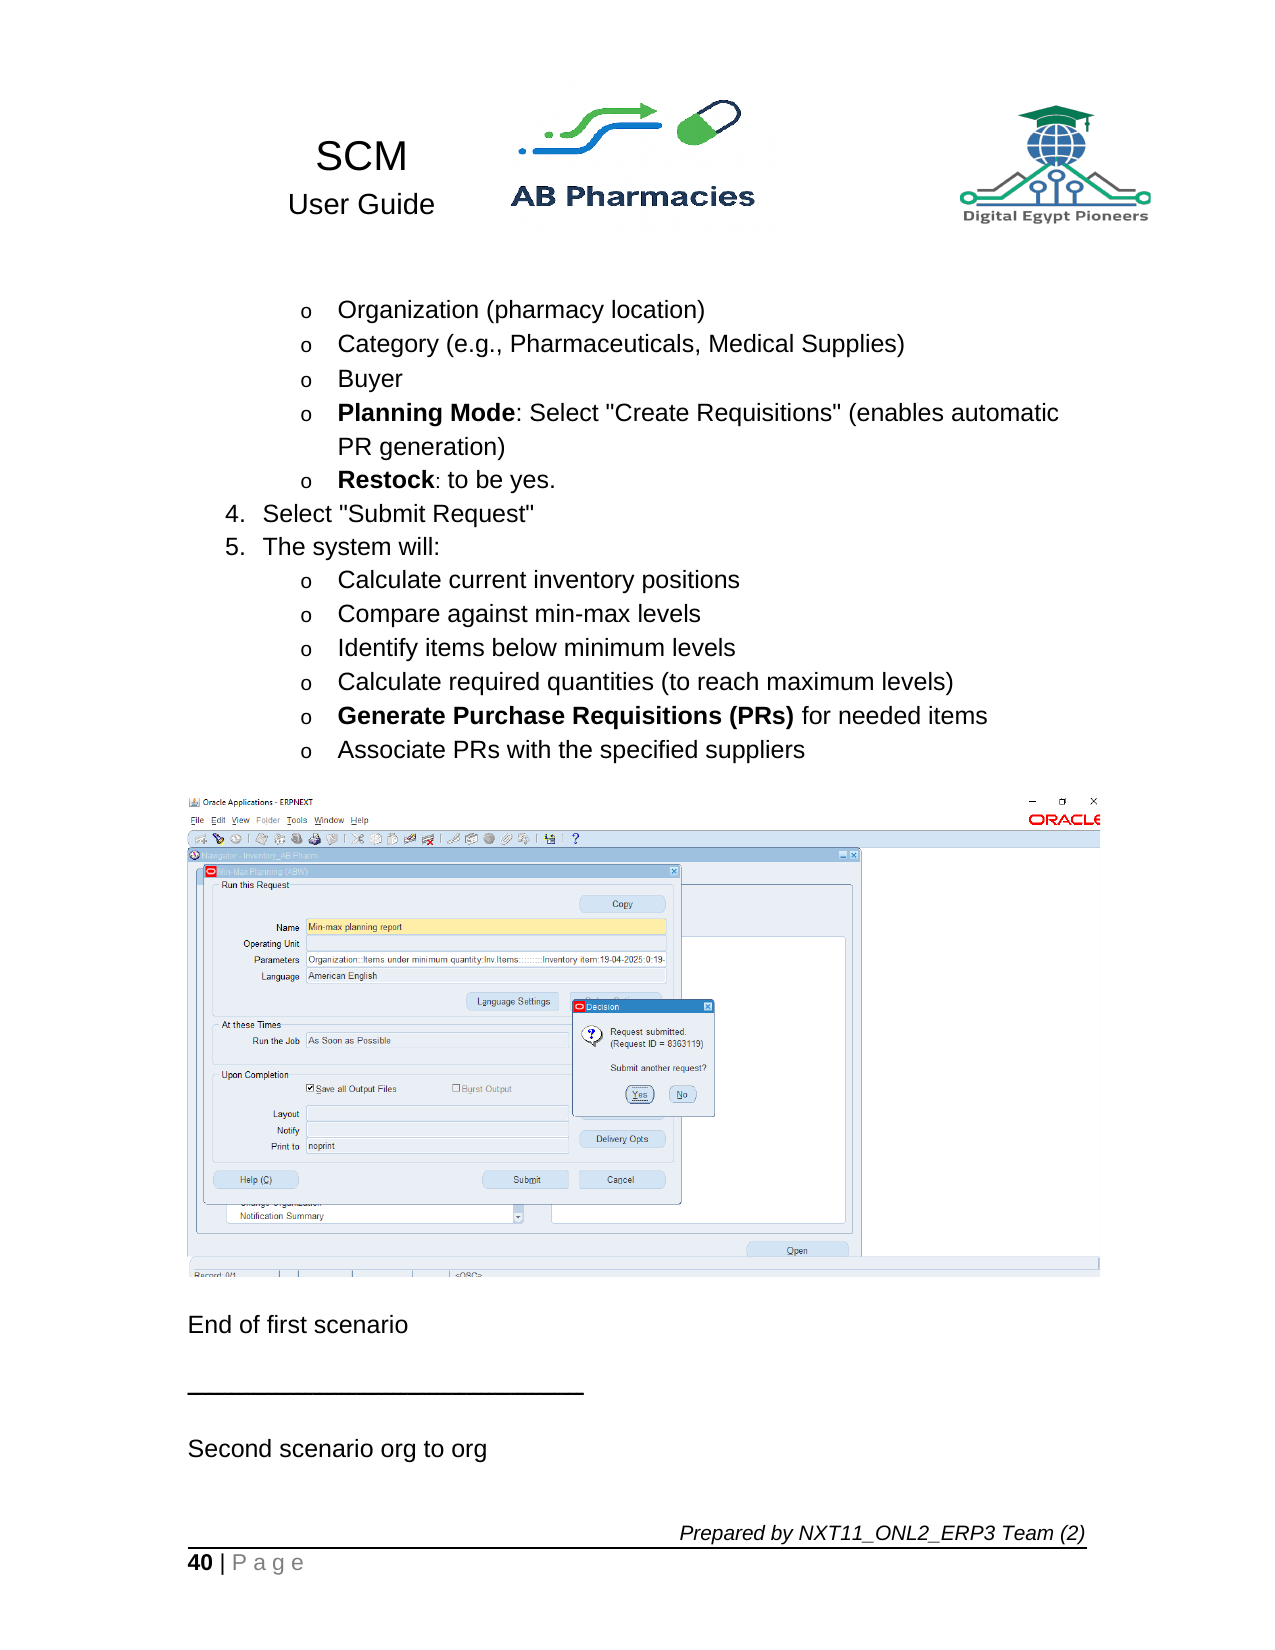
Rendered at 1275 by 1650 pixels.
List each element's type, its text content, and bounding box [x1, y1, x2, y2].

list The system will: [225, 532, 1087, 560]
text ــــــــــــــــــــــــــــــــــــــــــــــــــــــ [187, 1372, 1087, 1401]
picture [960, 102, 1151, 225]
picture [187, 798, 1100, 1277]
picture [498, 75, 777, 235]
list Organization (pharmacy location) [300, 295, 1087, 325]
list Associate PRs with the specified suppliers [300, 735, 1087, 765]
list Calculate required quantities (to reach maximum levels) [300, 667, 1087, 697]
list Buyer [300, 363, 1087, 393]
list Planning Mode: Select "Create Requisitions" (enables automatic PR generation) [300, 398, 1087, 460]
list Calculate current inventory positions [300, 565, 1087, 594]
list Generate Purchase Requisitions (PRs) for needed items [300, 701, 1087, 731]
list Compare against min-max levels [300, 599, 1087, 628]
list Identify items below minimum levels [300, 633, 1087, 662]
text Second scenario org to org [187, 1434, 1087, 1463]
text End of first scenario [187, 1310, 1087, 1338]
list Restock: to be yes. [300, 464, 1087, 494]
list Select "Submit Request" [225, 499, 1087, 527]
list Category (e.g., Pharmaceuticals, Medical Supplies) [300, 329, 1087, 359]
